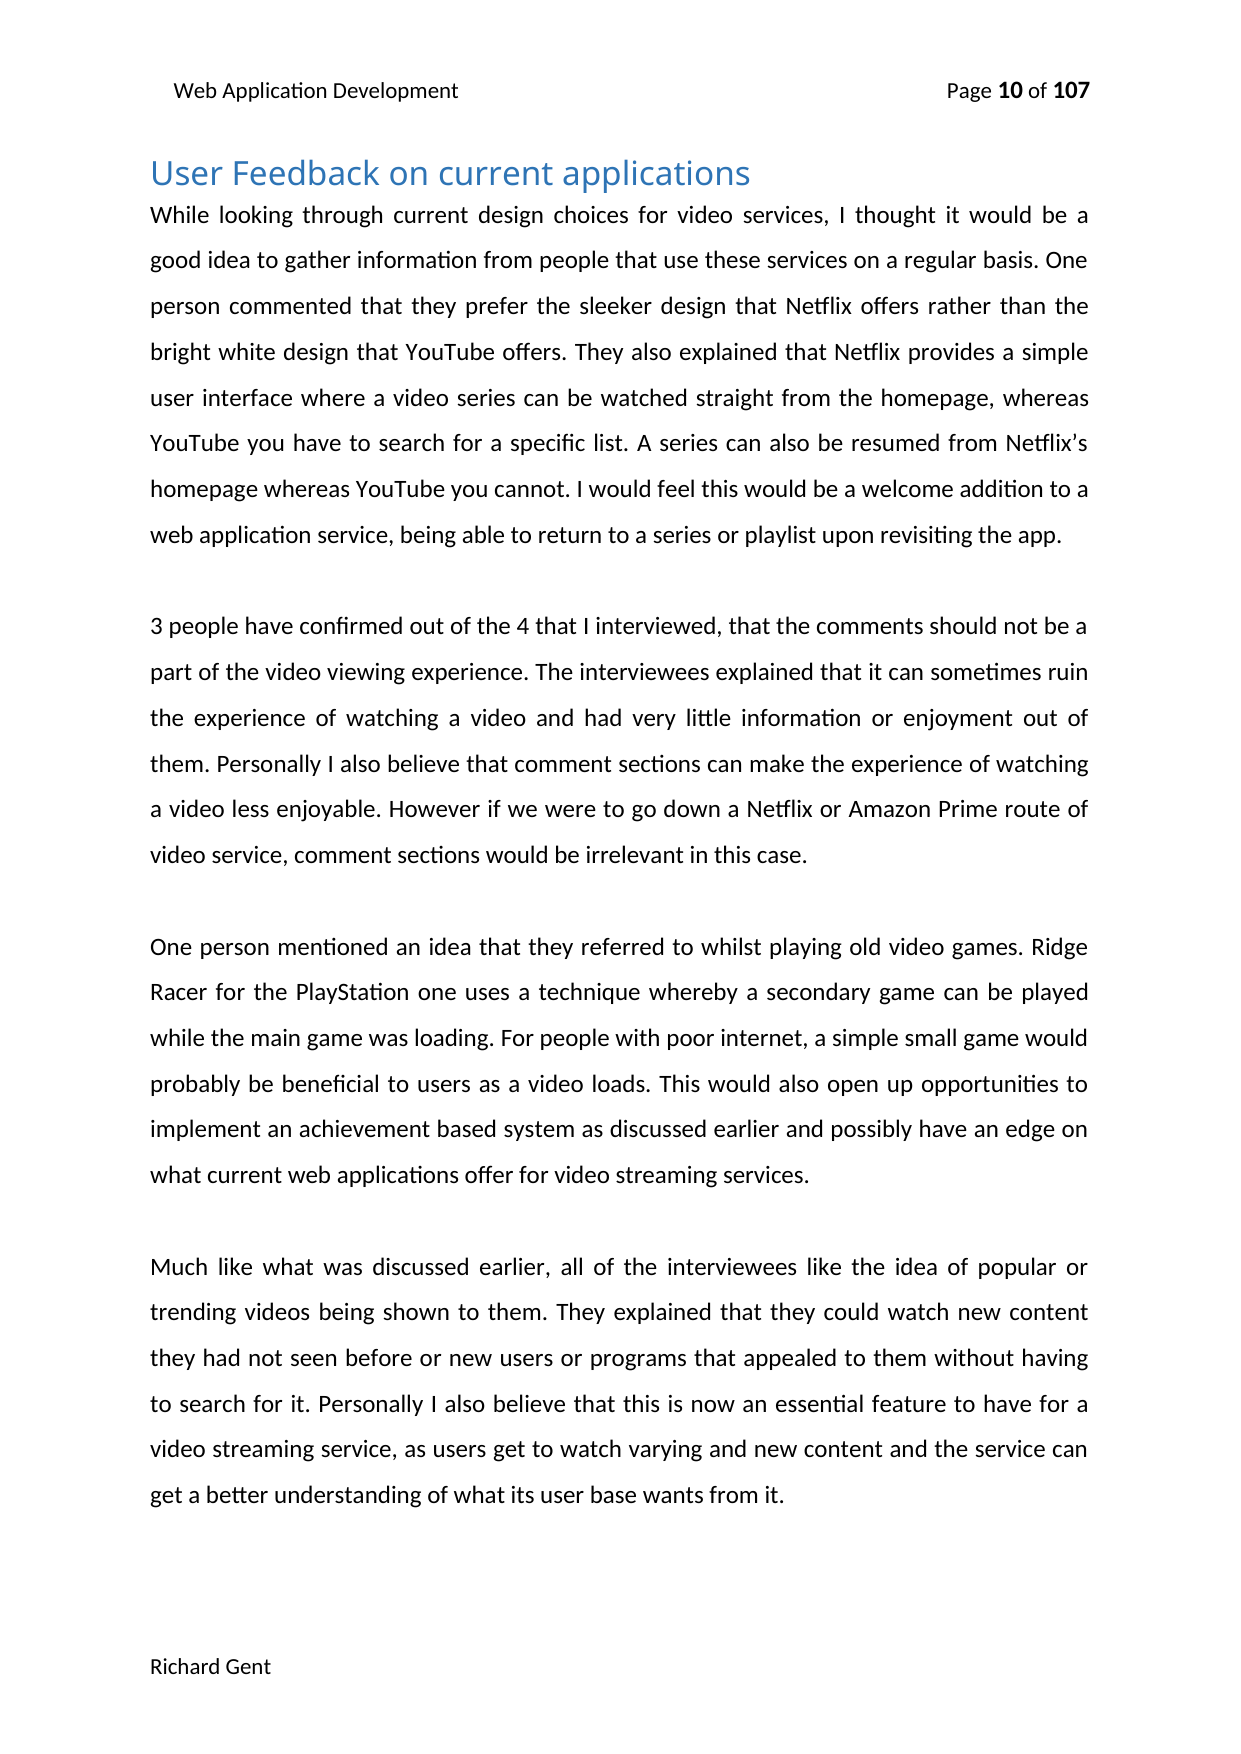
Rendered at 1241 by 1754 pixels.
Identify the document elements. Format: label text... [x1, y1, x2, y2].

text One person mentioned an idea that they referred to whilst playing old video games. Ridge Racer for the PlayStation one uses a technique whereby a secondary game can be played while the main game was loading. For people with poor internet, a simple small game would probably be beneficial to users as a video loads. This would also open up opportunities to implement an achievement based system as discussed earlier and possibly have an edge on what current web applications offer for video streaming services. [150, 931, 1090, 1190]
text 3 people have confirmed out of the 4 that I interviewed, that the comments should not be a part of the video viewing experience. The interviewees explained that it can sometimes ruin the experience of watching a video and had very little information or enjoyment out of them. Personally I also believe that comment sections can make the experience of watching a video less enjoyable. However if we were to go down a Netflix or Amazon Prime route of video service, comment sections would be irrelevant in this case. [150, 611, 1090, 870]
subtitle User Feedback on current applications [150, 150, 1090, 195]
text Much like what was discussed earlier, all of the interviewees like the idea of popular or trending videos being shown to them. They explained that they could watch new content they had not seen before or new users or programs that appealed to them without having to search for it. Personally I also believe that this is now an essential feature to have for a video streaming service, as users get to watch varying and new content and the service can get a better understanding of what its user base wants from it. [150, 1251, 1090, 1510]
text While looking through current design choices for video services, I thought it would be a good idea to gather information from people that use these services on a regular basis. One person commented that they prefer the sleeker design that Netflix offers rather than the bright white design that YouTube offers. They also explained that Netflix provides a simple user interface where a video series can be watched straight from the homepage, whereas YouTube you have to search for a specific list. A series can also be resumed from Netflix’s homepage whereas YouTube you cannot. I would feel this would be a welcome addition to a web application service, being able to return to a series or playlist upon revisiting the app. [150, 199, 1090, 549]
